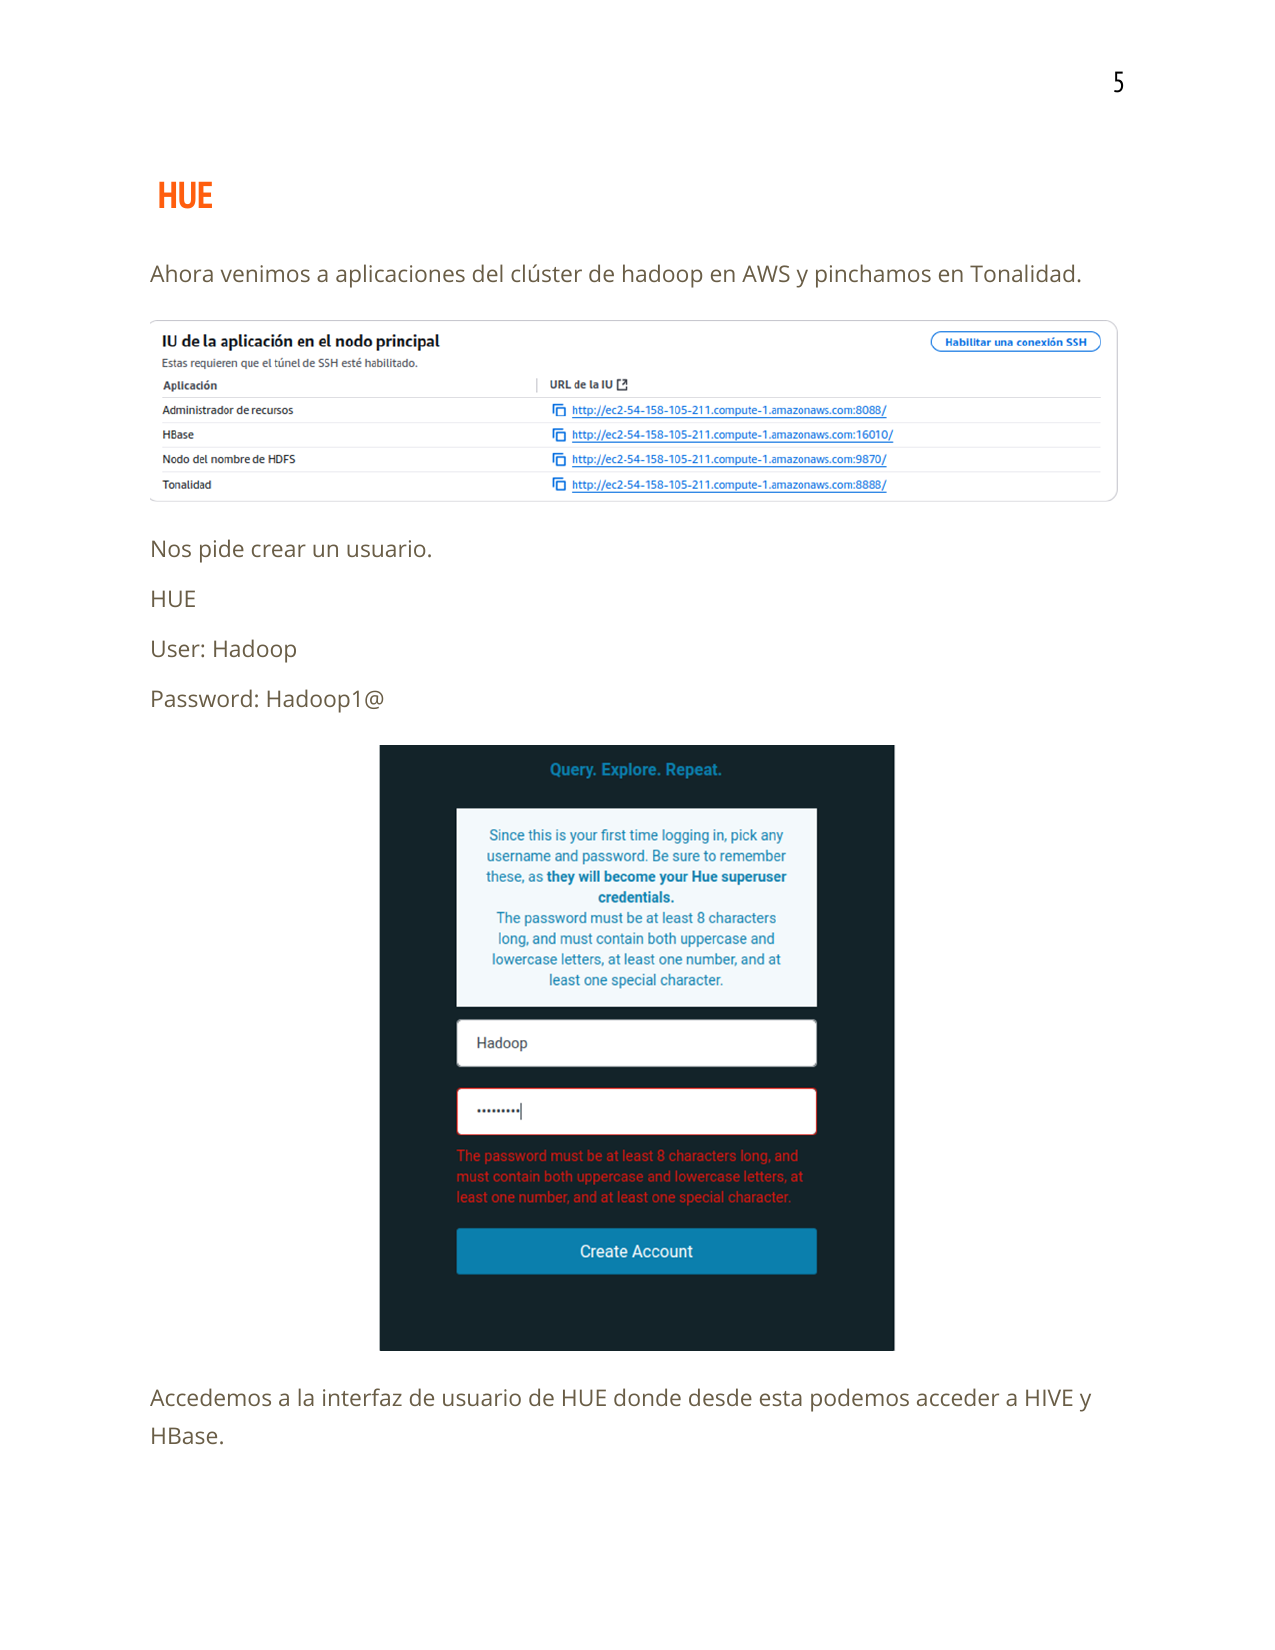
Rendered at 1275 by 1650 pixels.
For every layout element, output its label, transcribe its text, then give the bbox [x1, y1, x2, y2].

text HUE [150, 583, 1125, 614]
text Accedemos a la interfaz de usuario de HUE donde desde esta podemos acceder a HIVE y HBase. [150, 1382, 1125, 1451]
text Nos pide crear un usuario. [150, 533, 1125, 564]
subtitle HUE [150, 170, 1125, 218]
text User: Hadoop [150, 633, 1125, 664]
text Password: Hadoop1@ [150, 683, 1125, 714]
picture [150, 320, 1125, 502]
text Ahora venimos a aplicaciones del clúster de hadoop en AWS y pinchamos en Tonalidad. [150, 258, 1125, 289]
picture [379, 745, 896, 1351]
